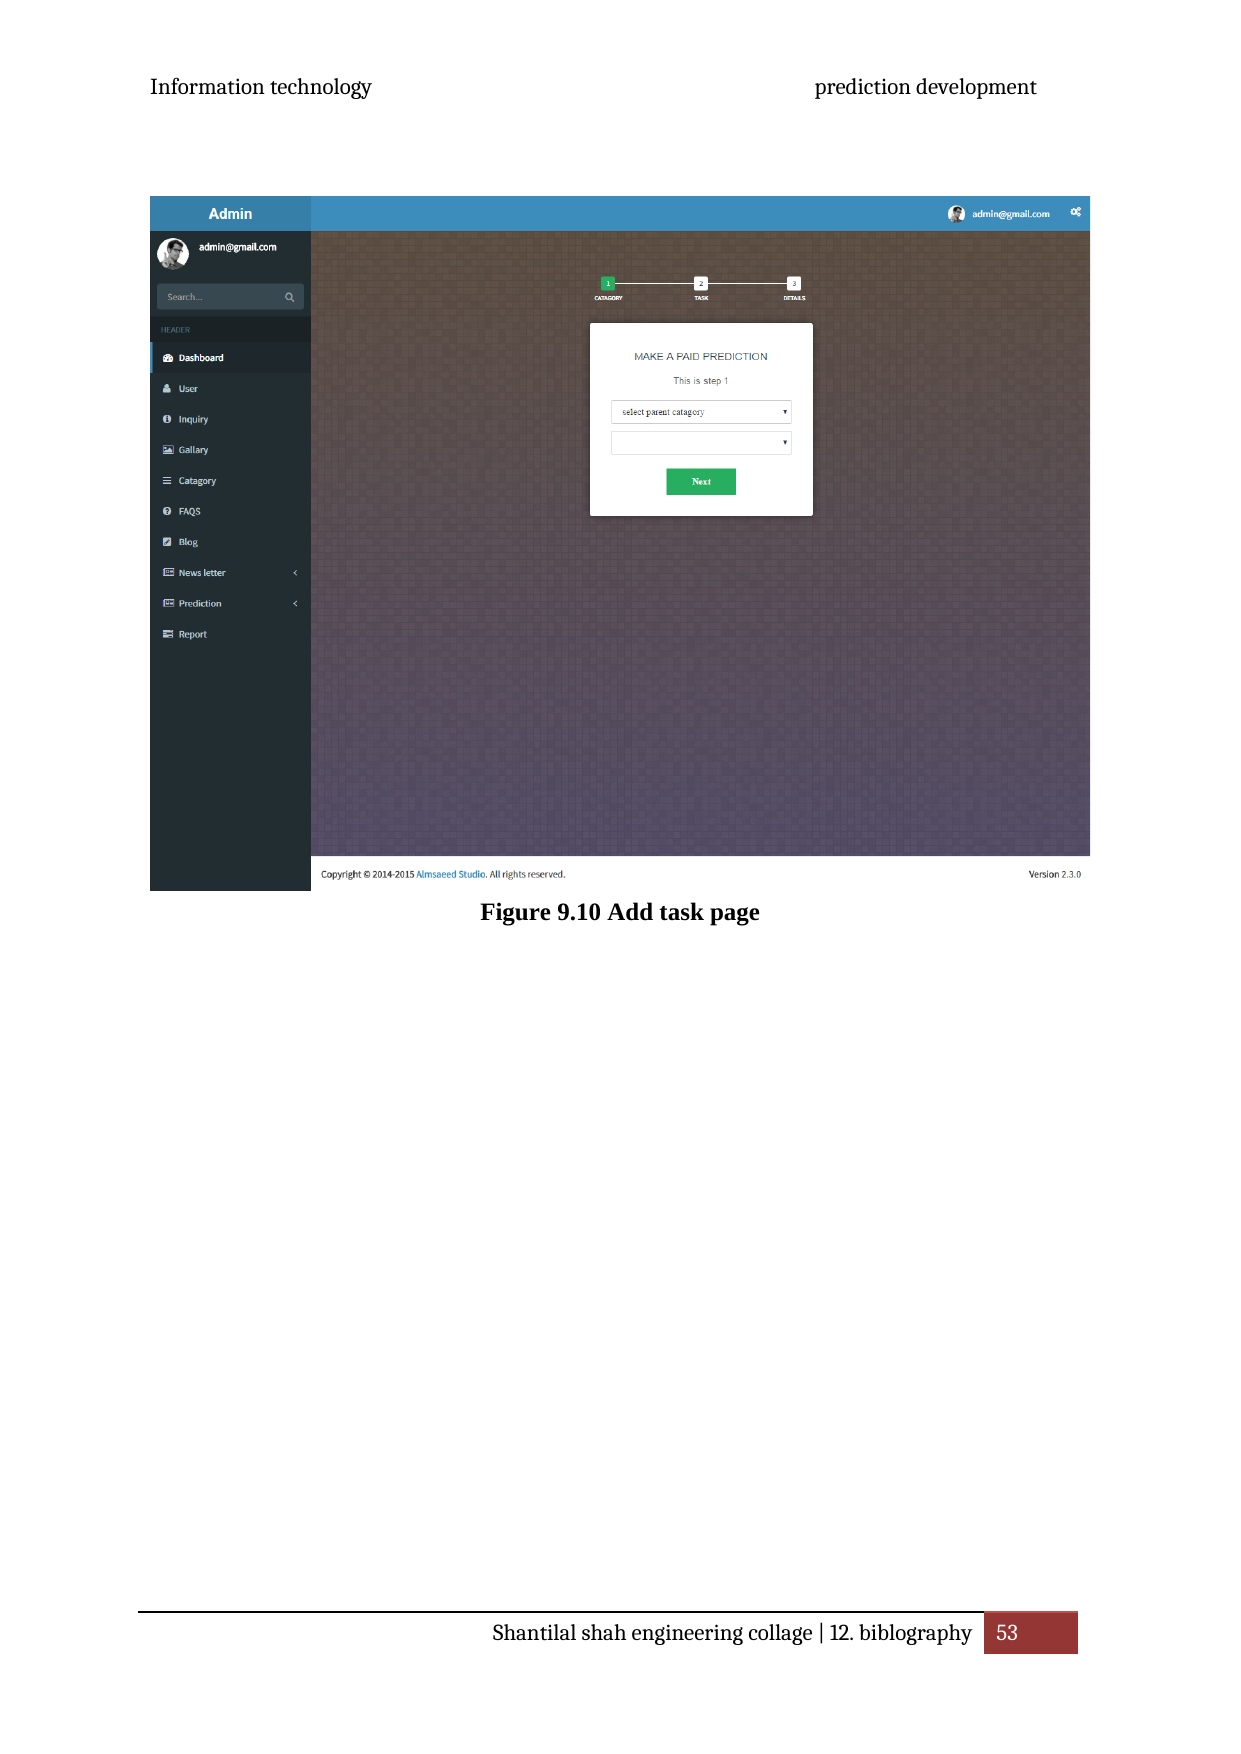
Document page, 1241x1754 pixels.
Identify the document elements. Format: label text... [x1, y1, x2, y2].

text Figure 9.10 Add task page [150, 897, 1090, 926]
picture [150, 196, 1091, 891]
